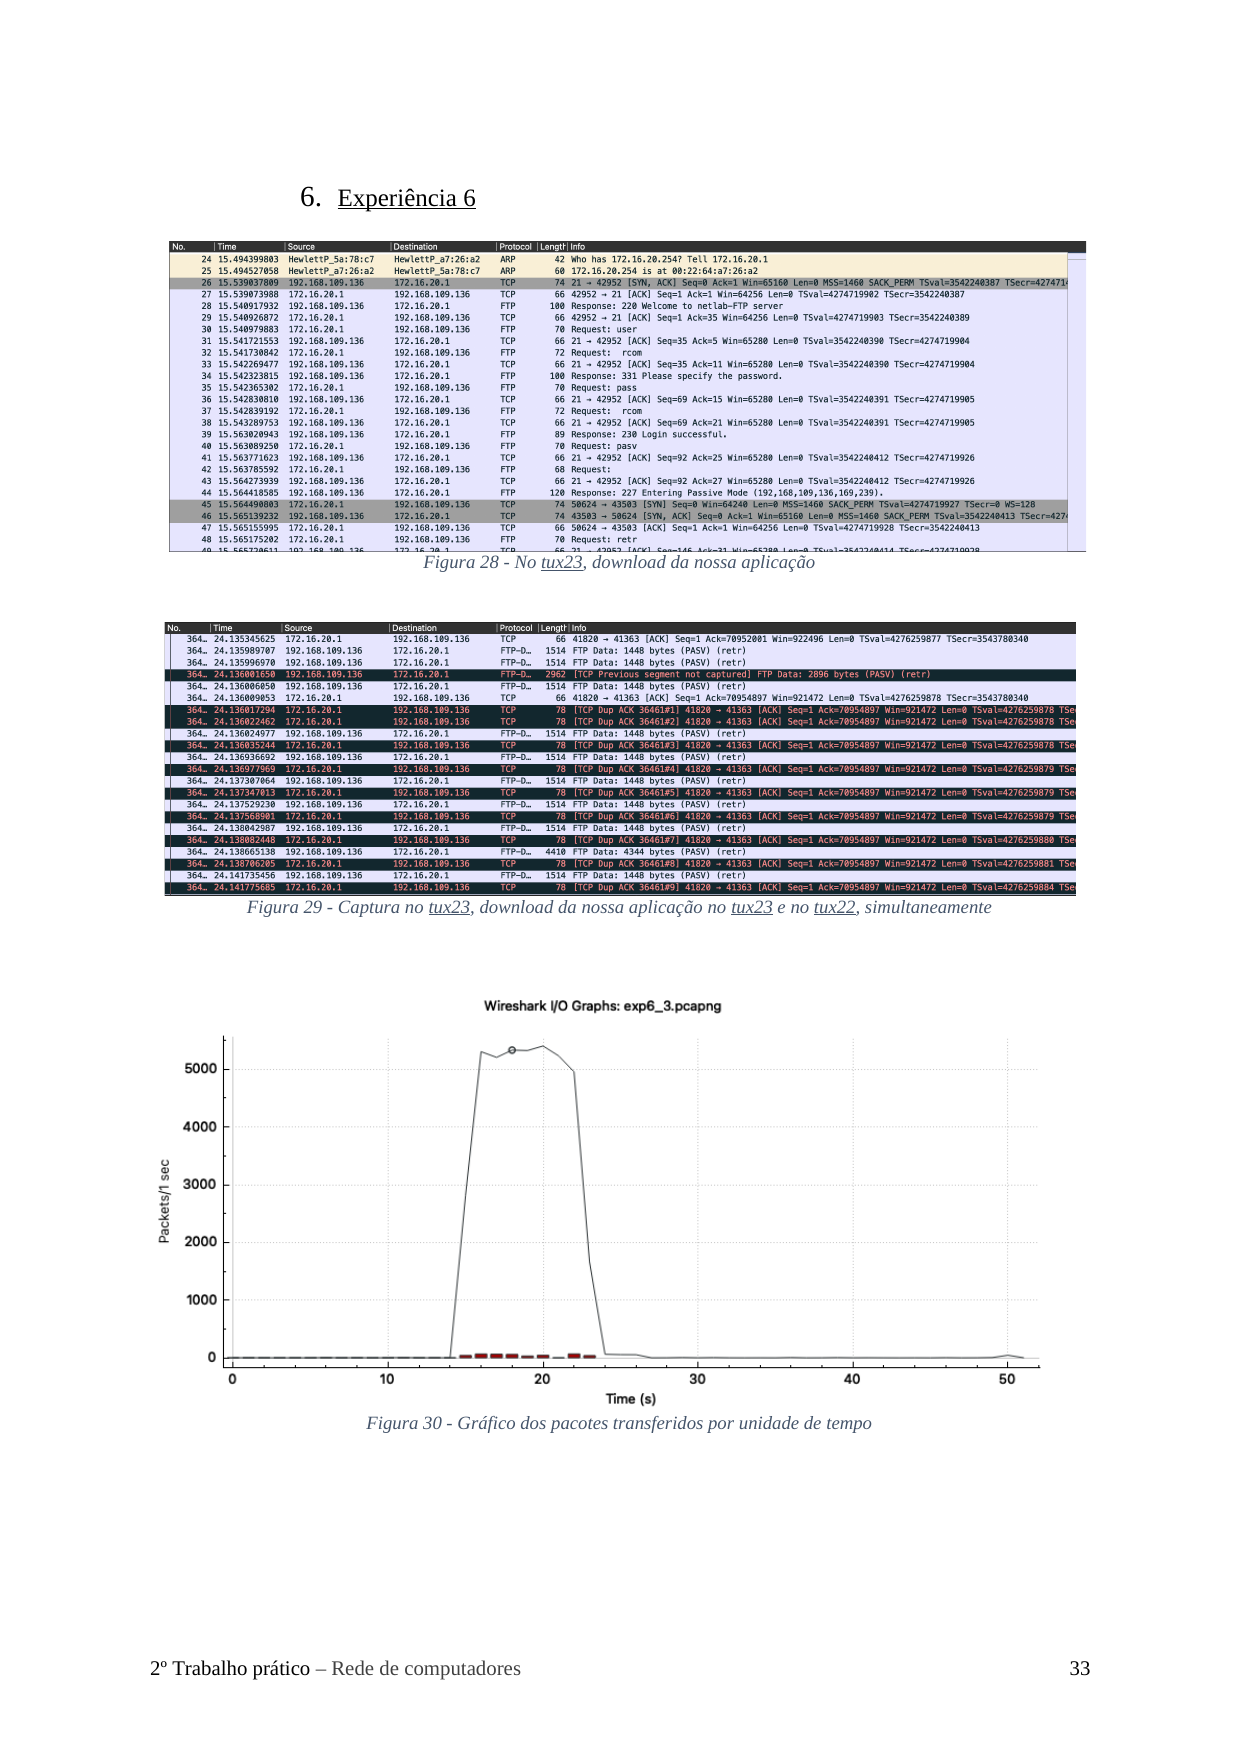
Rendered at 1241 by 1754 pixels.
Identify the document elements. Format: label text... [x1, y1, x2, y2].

picture [164, 622, 1076, 896]
text Figura 30 - Gráfico dos pacotes transferidos por unidade de tempo [150, 1412, 1090, 1434]
picture [169, 241, 1087, 552]
list Experiência 6 [300, 179, 1090, 212]
picture [150, 995, 1055, 1413]
text Figura 28 - No tux23, download da nossa aplicação [150, 551, 1090, 573]
text Figura 29 - Captura no tux23, download da nossa aplicação no tux23 e no tux22, simultaneamente [150, 896, 1090, 917]
